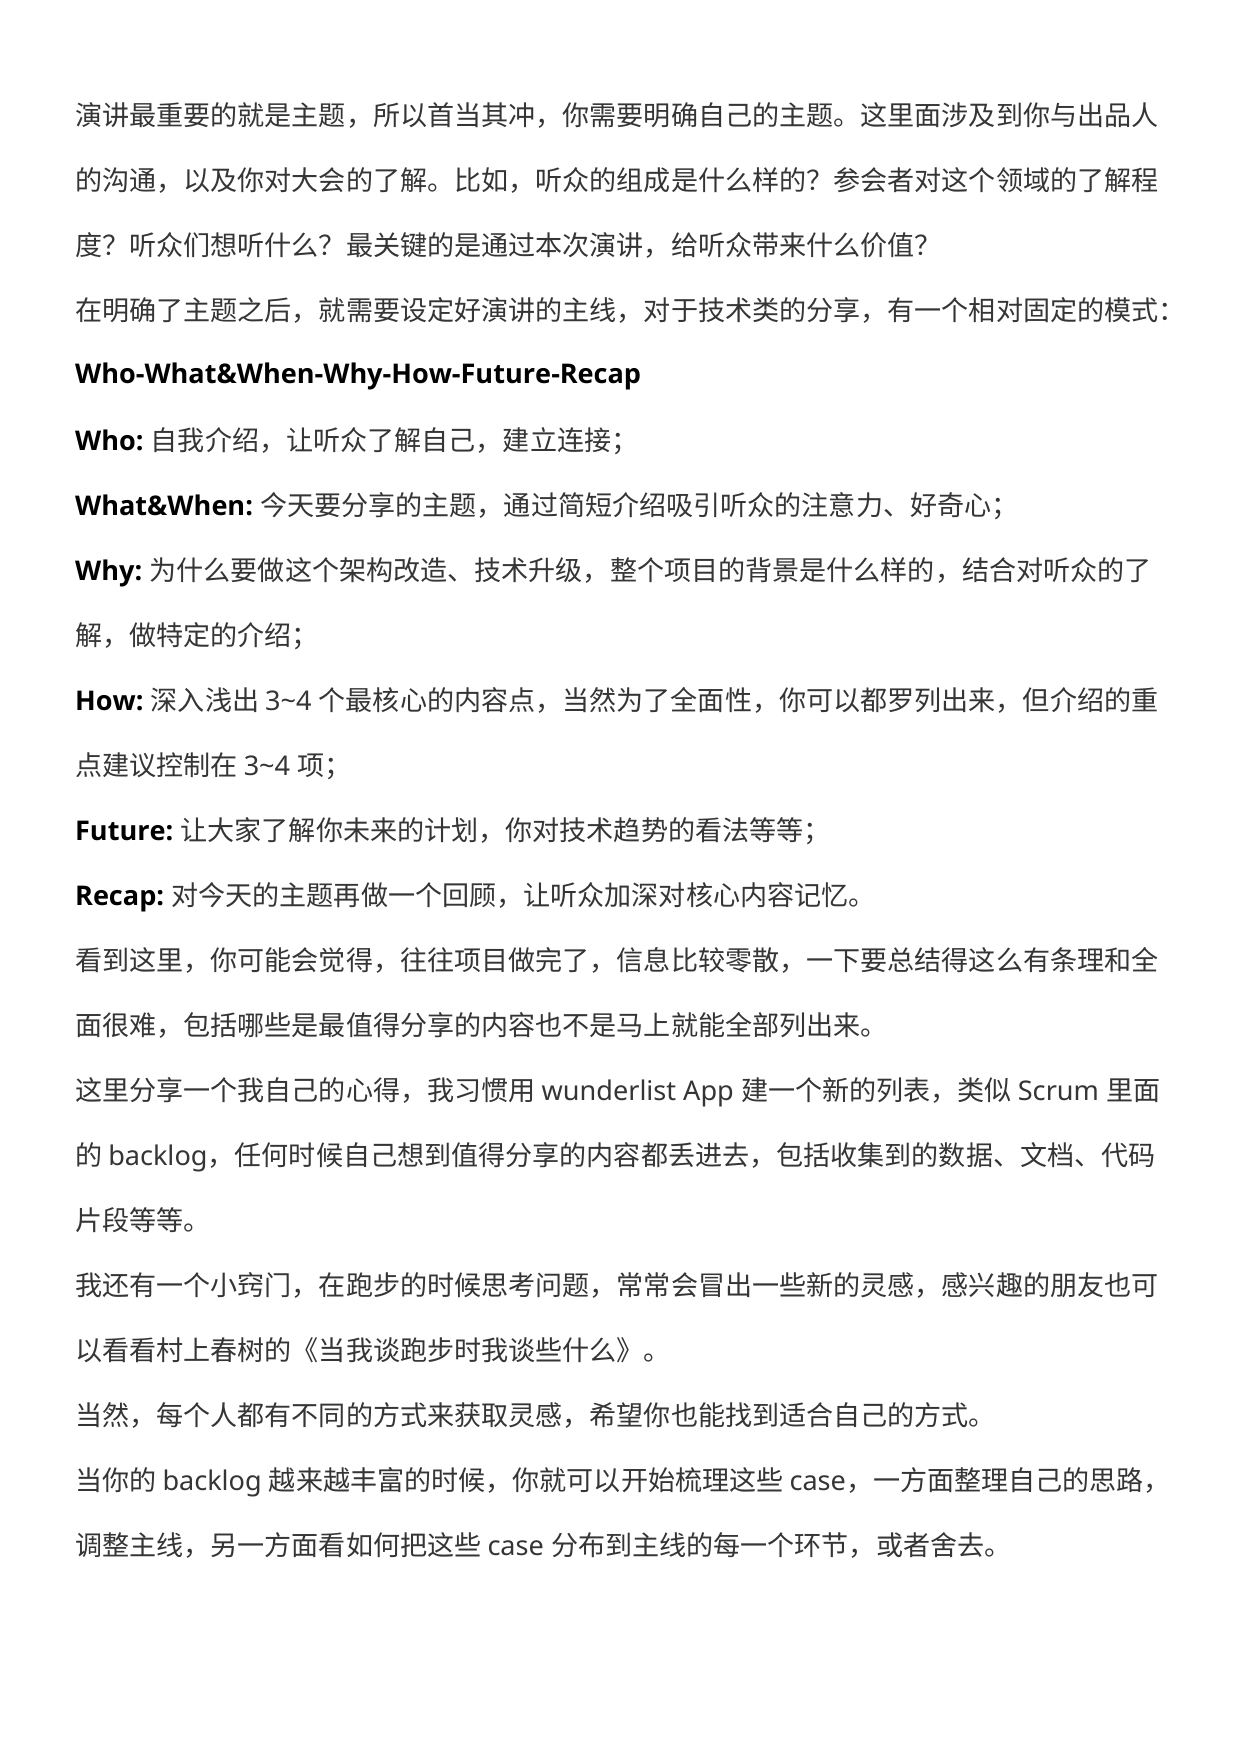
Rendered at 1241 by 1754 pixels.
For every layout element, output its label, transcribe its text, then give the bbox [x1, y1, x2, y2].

text Future: 让大家了解你未来的计划，你对技术趋势的看法等等； [75, 796, 1165, 861]
text Why: 为什么要做这个架构改造、技术升级，整个项目的背景是什么样的，结合对听众的了解，做特定的介绍； [75, 536, 1165, 666]
text 看到这里，你可能会觉得，往往项目做完了，信息比较零散，一下要总结得这么有条理和全面很难，包括哪些是最值得分享的内容也不是马上就能全部列出来。 [75, 926, 1165, 1056]
text 这里分享一个我自己的心得，我习惯用 wunderlist App 建一个新的列表，类似 Scrum 里面的 backlog，任何时候自己想到值得分享的内容都丢进去，包括收集到的数据、文档、代码片段等等。 [75, 1056, 1165, 1251]
text What&When: 今天要分享的主题，通过简短介绍吸引听众的注意力、好奇心； [75, 471, 1165, 536]
text Who-What&When-Why-How-Future-Recap [75, 341, 1165, 406]
text How: 深入浅出 3~4 个最核心的内容点，当然为了全面性，你可以都罗列出来，但介绍的重点建议控制在 3~4 项； [75, 666, 1165, 796]
text 我还有一个小窍门，在跑步的时候思考问题，常常会冒出一些新的灵感，感兴趣的朋友也可以看看村上春树的《当我谈跑步时我谈些什么》。 [75, 1251, 1165, 1381]
text Recap: 对今天的主题再做一个回顾，让听众加深对核心内容记忆。 [75, 861, 1165, 926]
text 当你的 backlog 越来越丰富的时候，你就可以开始梳理这些 case，一方面整理自己的思路，调整主线，另一方面看如何把这些 case 分布到主线的每一个环节，或者舍去。 [75, 1446, 1165, 1576]
text 在明确了主题之后，就需要设定好演讲的主线，对于技术类的分享，有一个相对固定的模式： [75, 276, 1165, 341]
text 演讲最重要的就是主题，所以首当其冲，你需要明确自己的主题。这里面涉及到你与出品人的沟通，以及你对大会的了解。比如，听众的组成是什么样的？参会者对这个领域的了解程度？听众们想听什么？最关键的是通过本次演讲，给听众带来什么价值？ [75, 81, 1165, 276]
text 当然，每个人都有不同的方式来获取灵感，希望你也能找到适合自己的方式。 [75, 1381, 1165, 1446]
text Who: 自我介绍，让听众了解自己，建立连接； [75, 406, 1165, 471]
